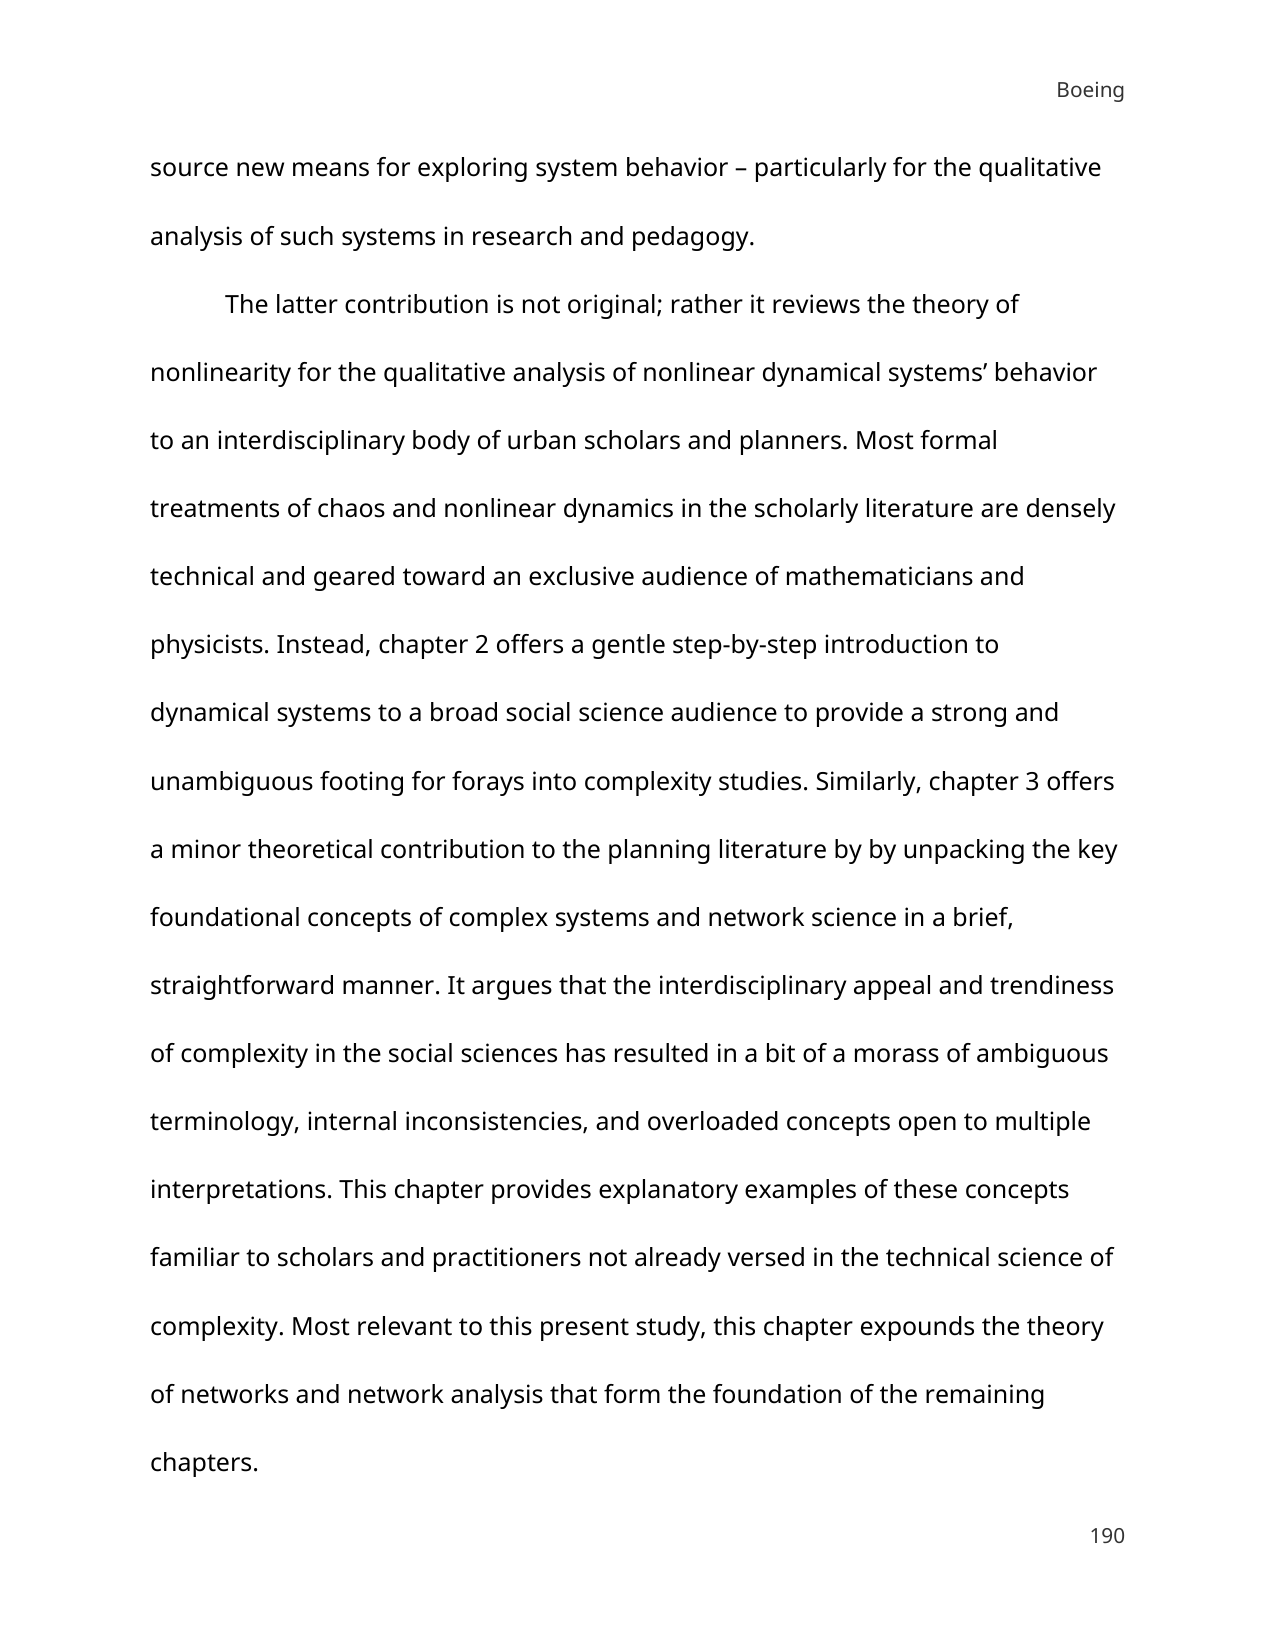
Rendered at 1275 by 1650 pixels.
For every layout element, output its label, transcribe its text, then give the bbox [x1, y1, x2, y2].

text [150, 150, 1125, 252]
text The latter contribution is not original; rather it reviews the theory of nonlinearity for the qualitative analysis of nonlinear dynamical systems’ behavior to an interdisciplinary body of urban scholars and planners. Most formal treatments of chaos and nonlinear dynamics in the scholarly literature are densely technical and geared toward an exclusive audience of mathematicians and physicists. Instead, chapter 2 offers a gentle step-by-step introduction to dynamical systems to a broad social science audience to provide a strong and unambiguous footing for forays into complexity studies. Similarly, chapter 3 offers a minor theoretical contribution to the planning literature by by unpacking the key foundational concepts of complex systems and network science in a brief, straightforward manner. It argues that the interdisciplinary appeal and trendiness of complexity in the social sciences has resulted in a bit of a morass of ambiguous terminology, internal inconsistencies, and overloaded concepts open to multiple interpretations. This chapter provides explanatory examples of these concepts familiar to scholars and practitioners not already versed in the technical science of complexity. Most relevant to this present study, this chapter expounds the theory of networks and network analysis that form the foundation of the remaining chapters. [150, 286, 1125, 1478]
